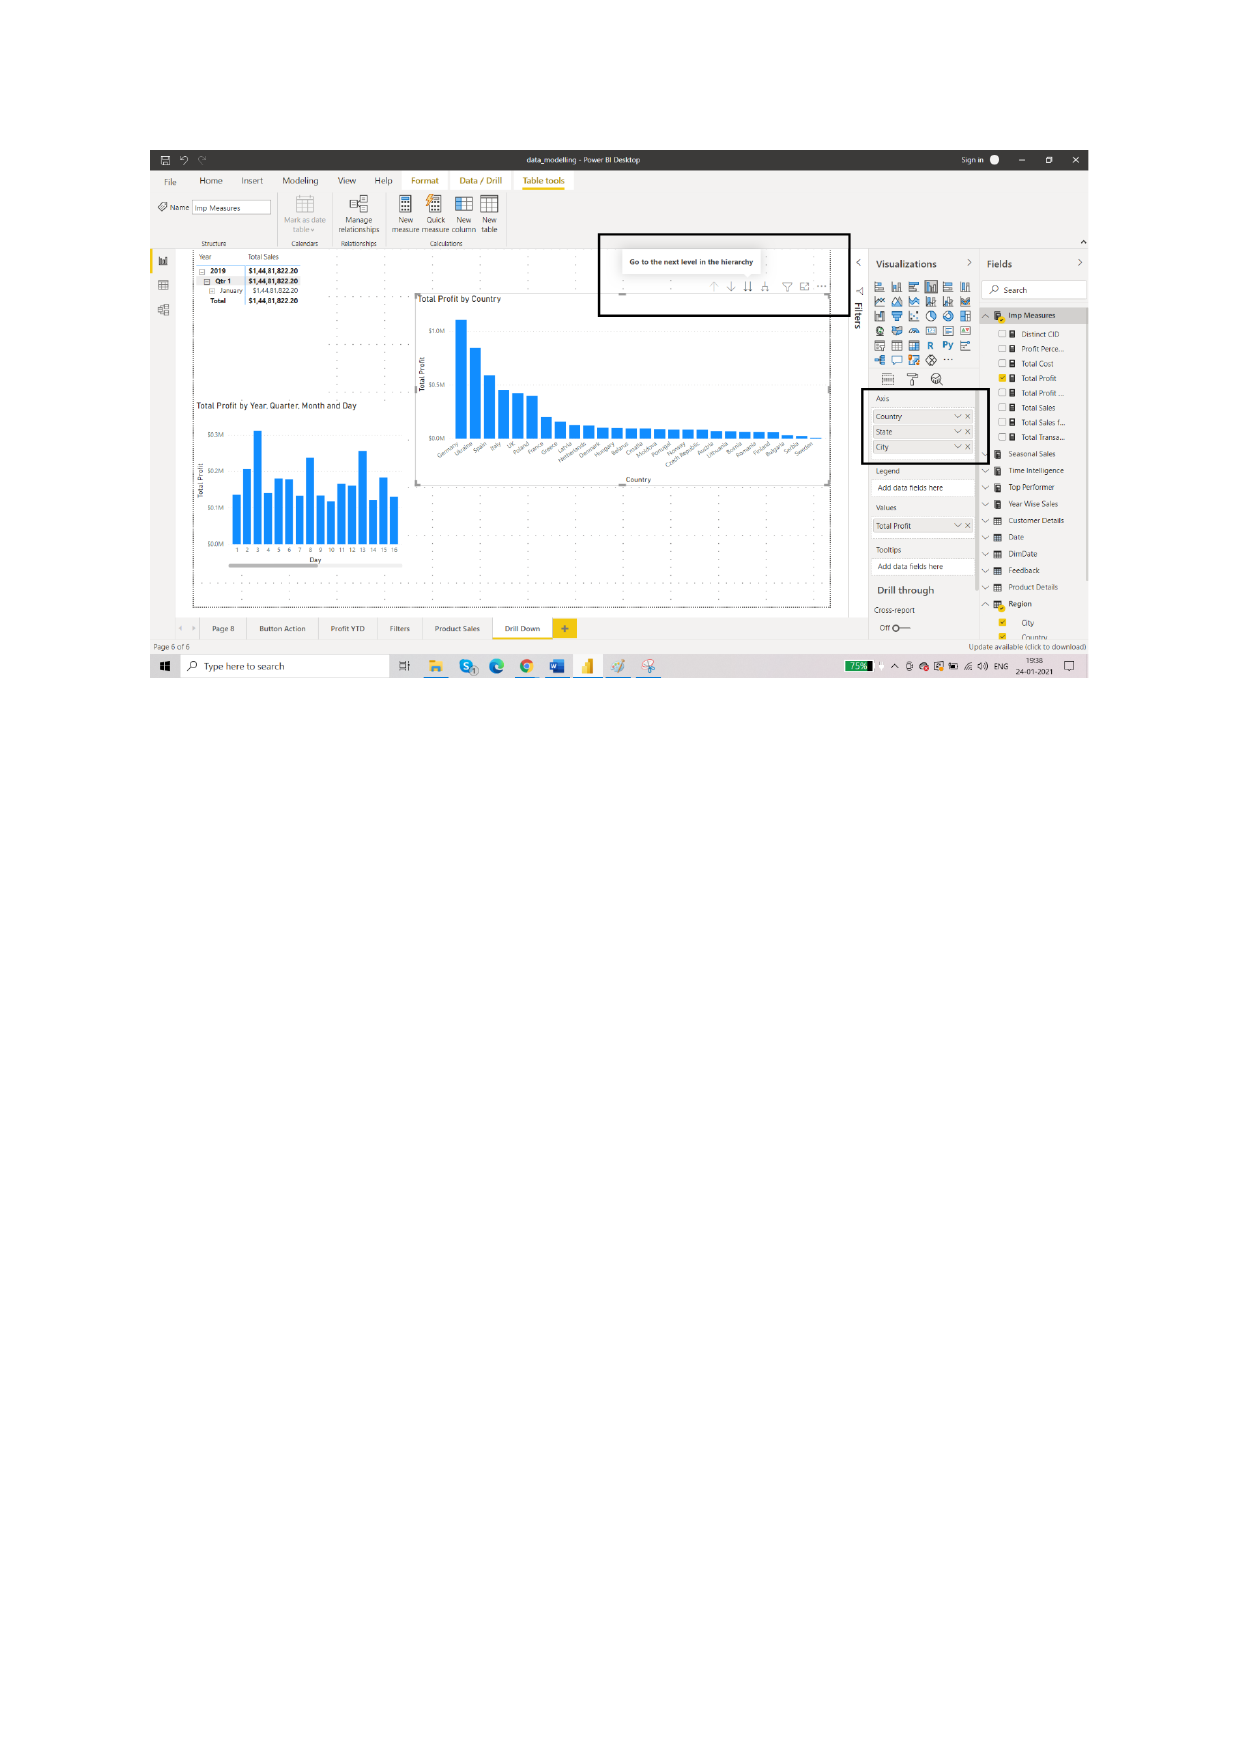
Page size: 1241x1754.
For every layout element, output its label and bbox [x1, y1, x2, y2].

picture [150, 150, 1089, 678]
